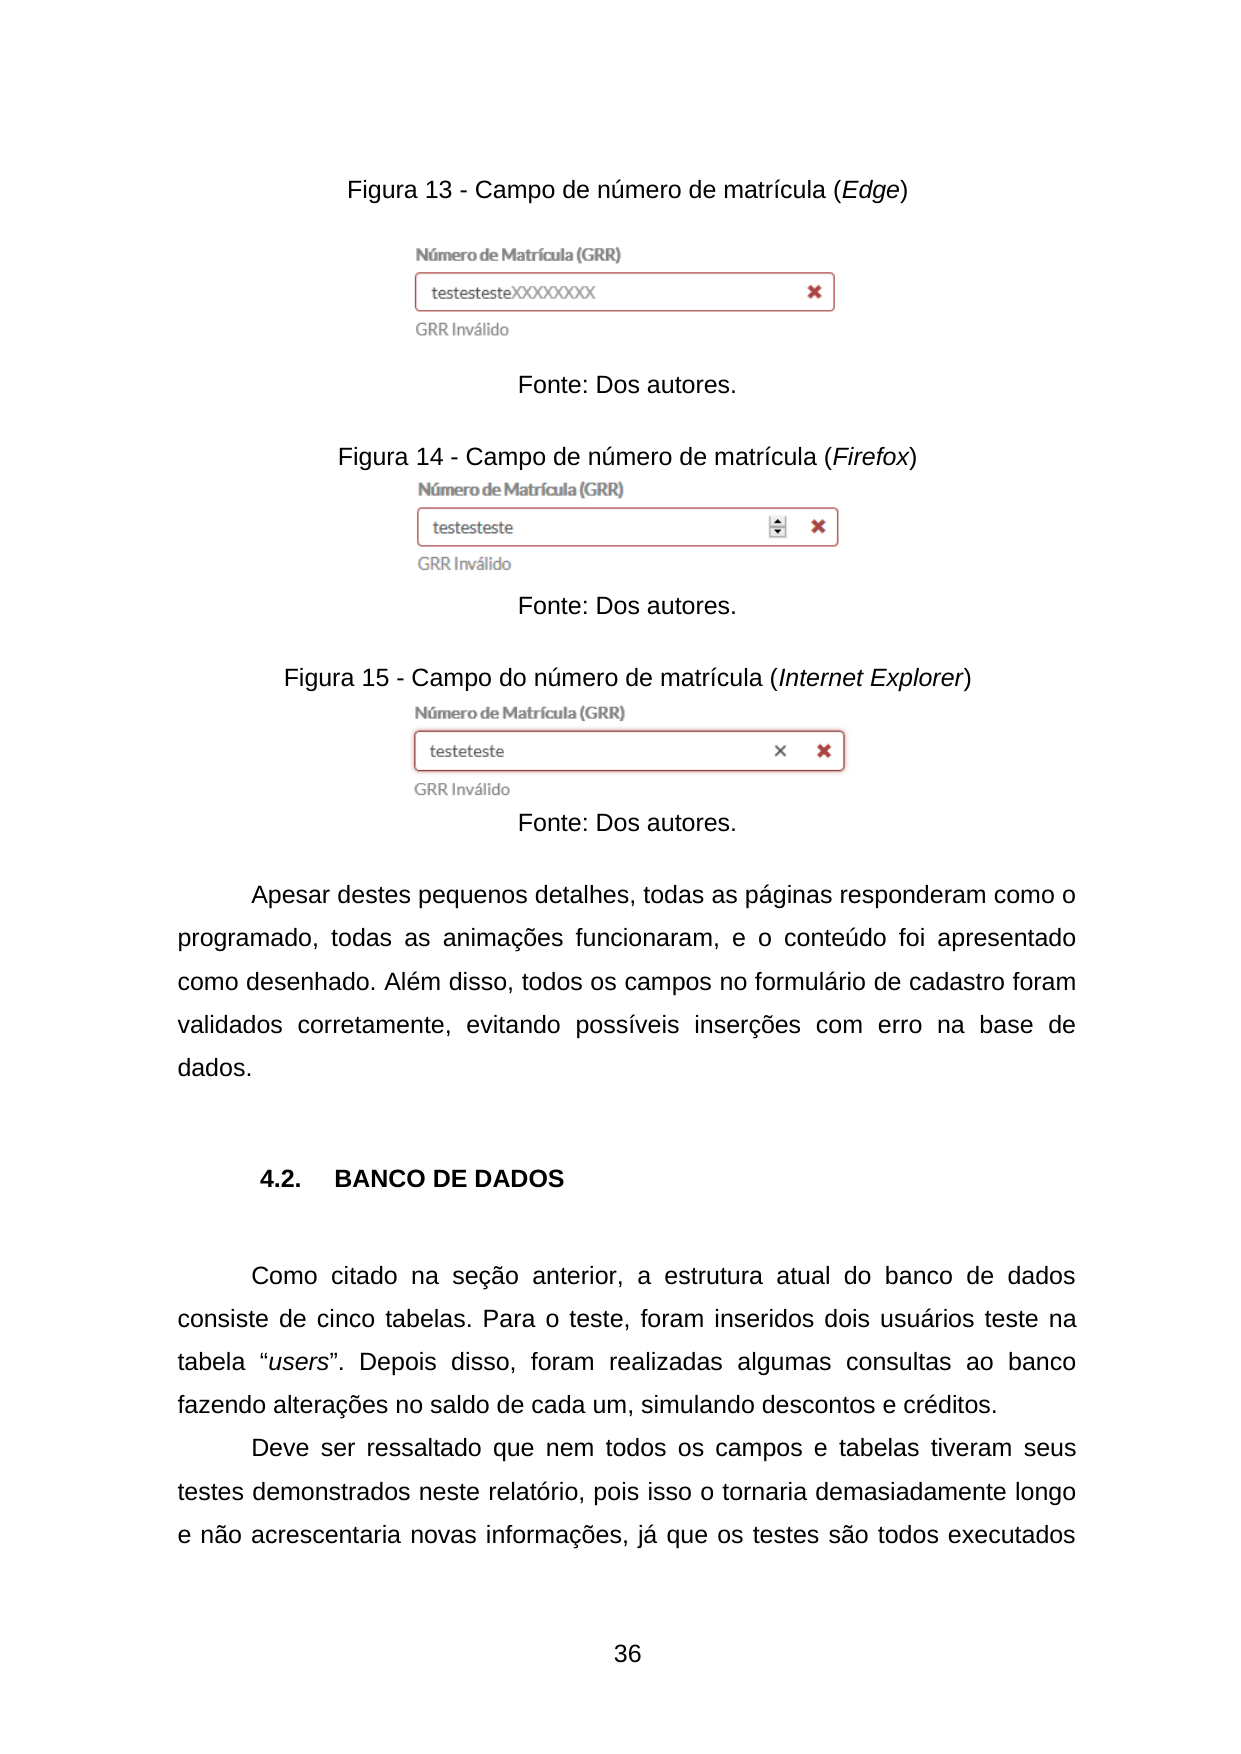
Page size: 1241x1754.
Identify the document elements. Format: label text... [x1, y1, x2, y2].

text Fonte: Dos autores. [177, 591, 1078, 620]
text Apesar destes pequenos detalhes, todas as páginas responderam como o programado, todas as animações funcionaram, e o conteúdo foi apresentado como desenhado. Além disso, todos os campos no formulário de cadastro foram validados corretamente, evitando possíveis inserções com erro na base de dados. [177, 880, 1078, 1081]
text Como citado na seção anterior, a estrutura atual do banco de dados consiste de cinco tabelas. Para o teste, foram inseridos dois usuários teste na tabela “users”. Depois disso, foram realizadas algumas consultas ao banco fazendo alterações no saldo de cada um, simulando descontos e créditos. [177, 1261, 1078, 1419]
text Fonte: Dos autores. [177, 370, 1078, 398]
text Figura 14 - Campo de número de matrícula (Firefox) [177, 442, 1078, 470]
picture [409, 240, 846, 356]
picture [407, 470, 848, 577]
picture [401, 691, 854, 809]
text Figura 13 - Campo de número de matrícula (Edge) [177, 175, 1078, 204]
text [177, 1433, 1078, 1548]
text Fonte: Dos autores. [177, 808, 1078, 837]
subtitle Banco de Dados [260, 1164, 1078, 1193]
text Figura 15 - Campo do número de matrícula (Internet Explorer) [177, 663, 1078, 692]
